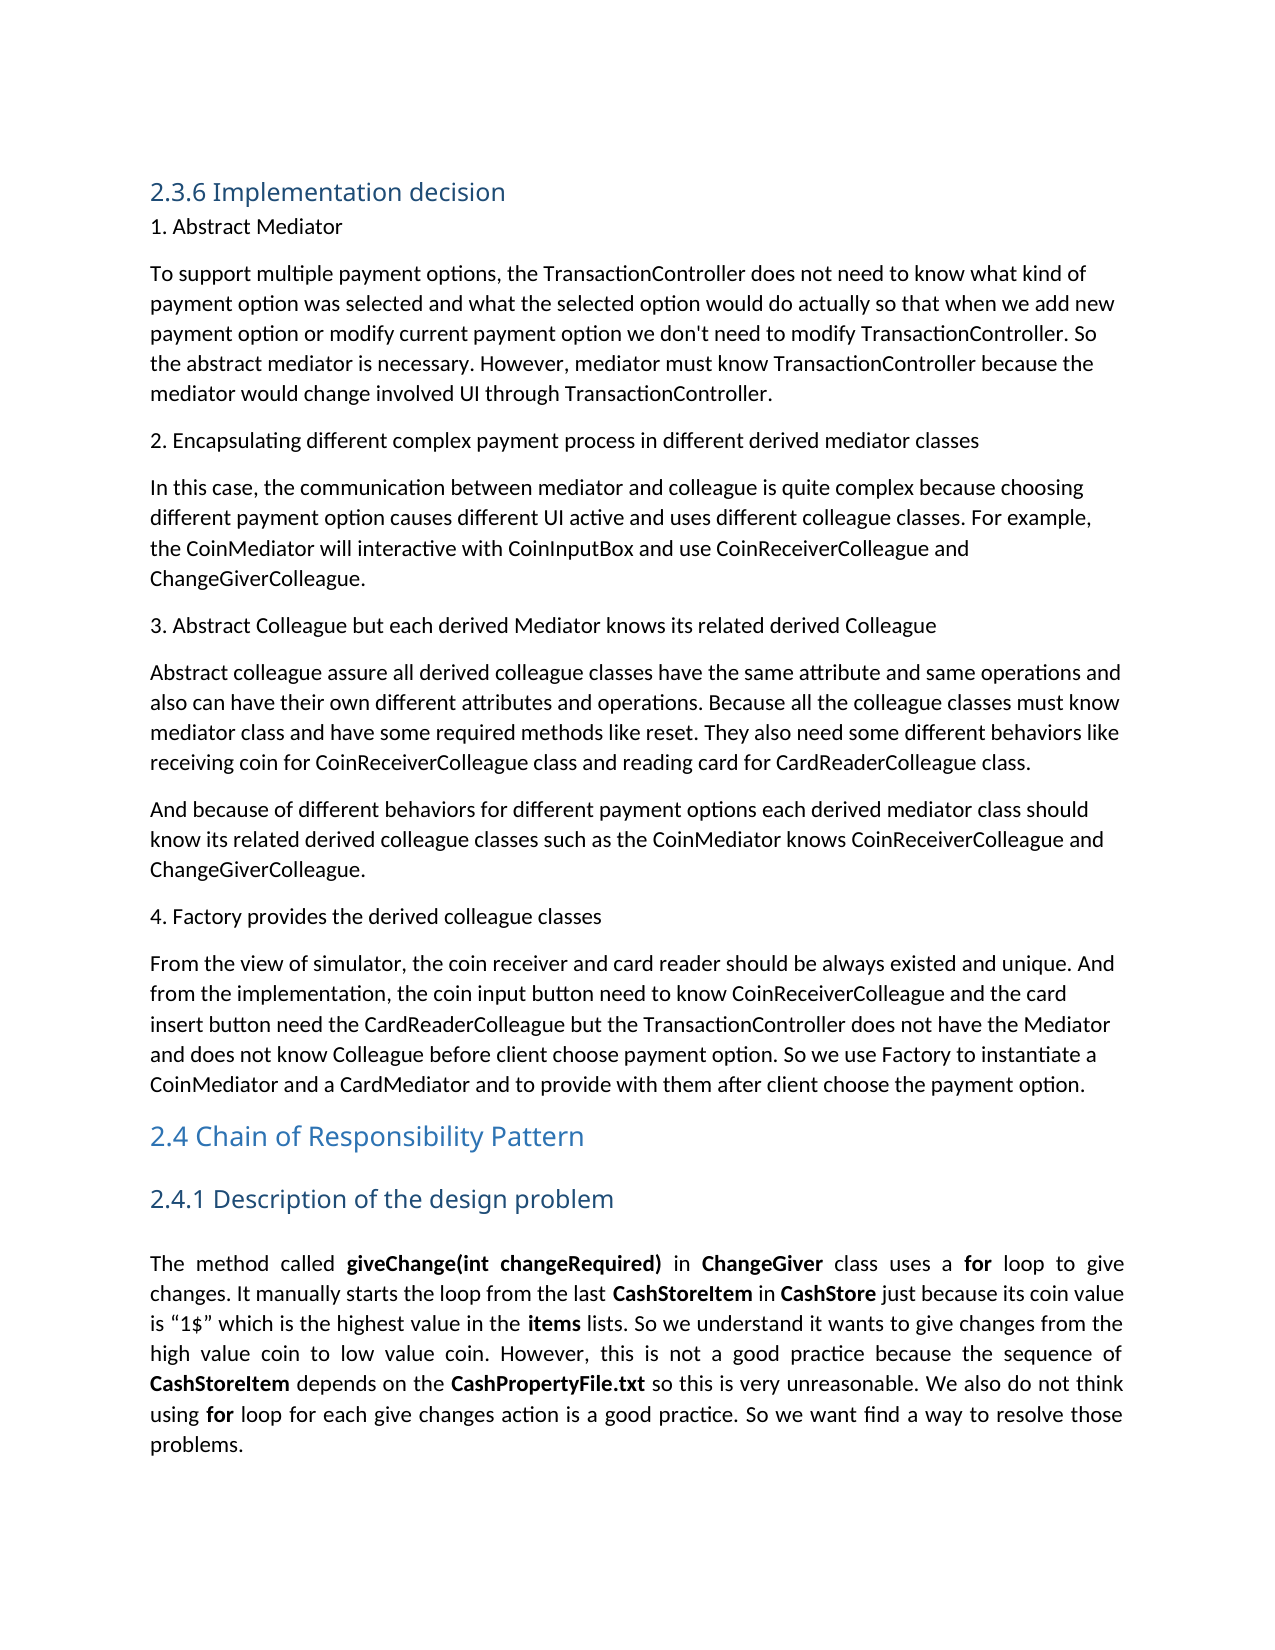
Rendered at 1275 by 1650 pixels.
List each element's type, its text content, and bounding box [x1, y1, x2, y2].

text From the view of simulator, the coin receiver and card reader should be always existed and unique. And from the implementation, the coin input button need to know CoinReceiverColleague and the card insert button need the CardReaderColleague but the TransactionController does not have the Mediator and does not know Colleague before client choose payment option. So we use Factory to instantiate a CoinMediator and a CardMediator and to provide with them after client choose the payment option. [150, 949, 1125, 1098]
text To support multiple payment options, the TransactionController does not need to know what kind of payment option was selected and what the selected option would do actually so that when we add new payment option or modify current payment option we don't need to modify TransactionController. So the abstract mediator is necessary. However, mediator must know TransactionController because the mediator would change involved UI through TransactionController. [150, 259, 1125, 407]
subtitle 2.3.6 Implementation decision [150, 175, 1125, 209]
subtitle 2.4.1 Description of the design problem [150, 1182, 1125, 1216]
subtitle 2.4 Chain of Responsibility Pattern [150, 1117, 1125, 1154]
text Abstract colleague assure all derived colleague classes have the same attribute and same operations and also can have their own different attributes and operations. Because all the colleague classes must know mediator class and have some required methods like reset. They also need some different behaviors like receiving coin for CoinReceiverColleague class and reading card for CardReaderColleague class. [150, 658, 1125, 776]
text 3. Abstract Colleague but each derived Mediator knows its related derived Colleague [150, 611, 1125, 639]
list The method called giveChange(int changeRequired) in ChangeGiver class uses a for loop to give changes. It manually starts the loop from the last CashStoreItem in CashStore just because its coin value is “1$” which is the highest value in the items lists. So we understand it wants to give changes from the high value coin to low value coin. However, this is not a good practice because the sequence of CashStoreItem depends on the CashPropertyFile.txt so this is very unreasonable. We also do not think using for loop for each give changes action is a good practice. So we want find a way to resolve those problems. [150, 1249, 1125, 1458]
text In this case, the communication between mediator and colleague is quite complex because choosing different payment option causes different UI active and uses different colleague classes. For example, the CoinMediator will interactive with CoinInputBox and use CoinReceiverColleague and ChangeGiverColleague. [150, 473, 1125, 592]
text 1. Abstract Mediator [150, 212, 1125, 240]
text 2. Encapsulating different complex payment process in different derived mediator classes [150, 426, 1125, 454]
text 4. Factory provides the derived colleague classes [150, 902, 1125, 930]
text And because of different behaviors for different payment options each derived mediator class should know its related derived colleague classes such as the CoinMediator knows CoinReceiverColleague and ChangeGiverColleague. [150, 795, 1125, 883]
